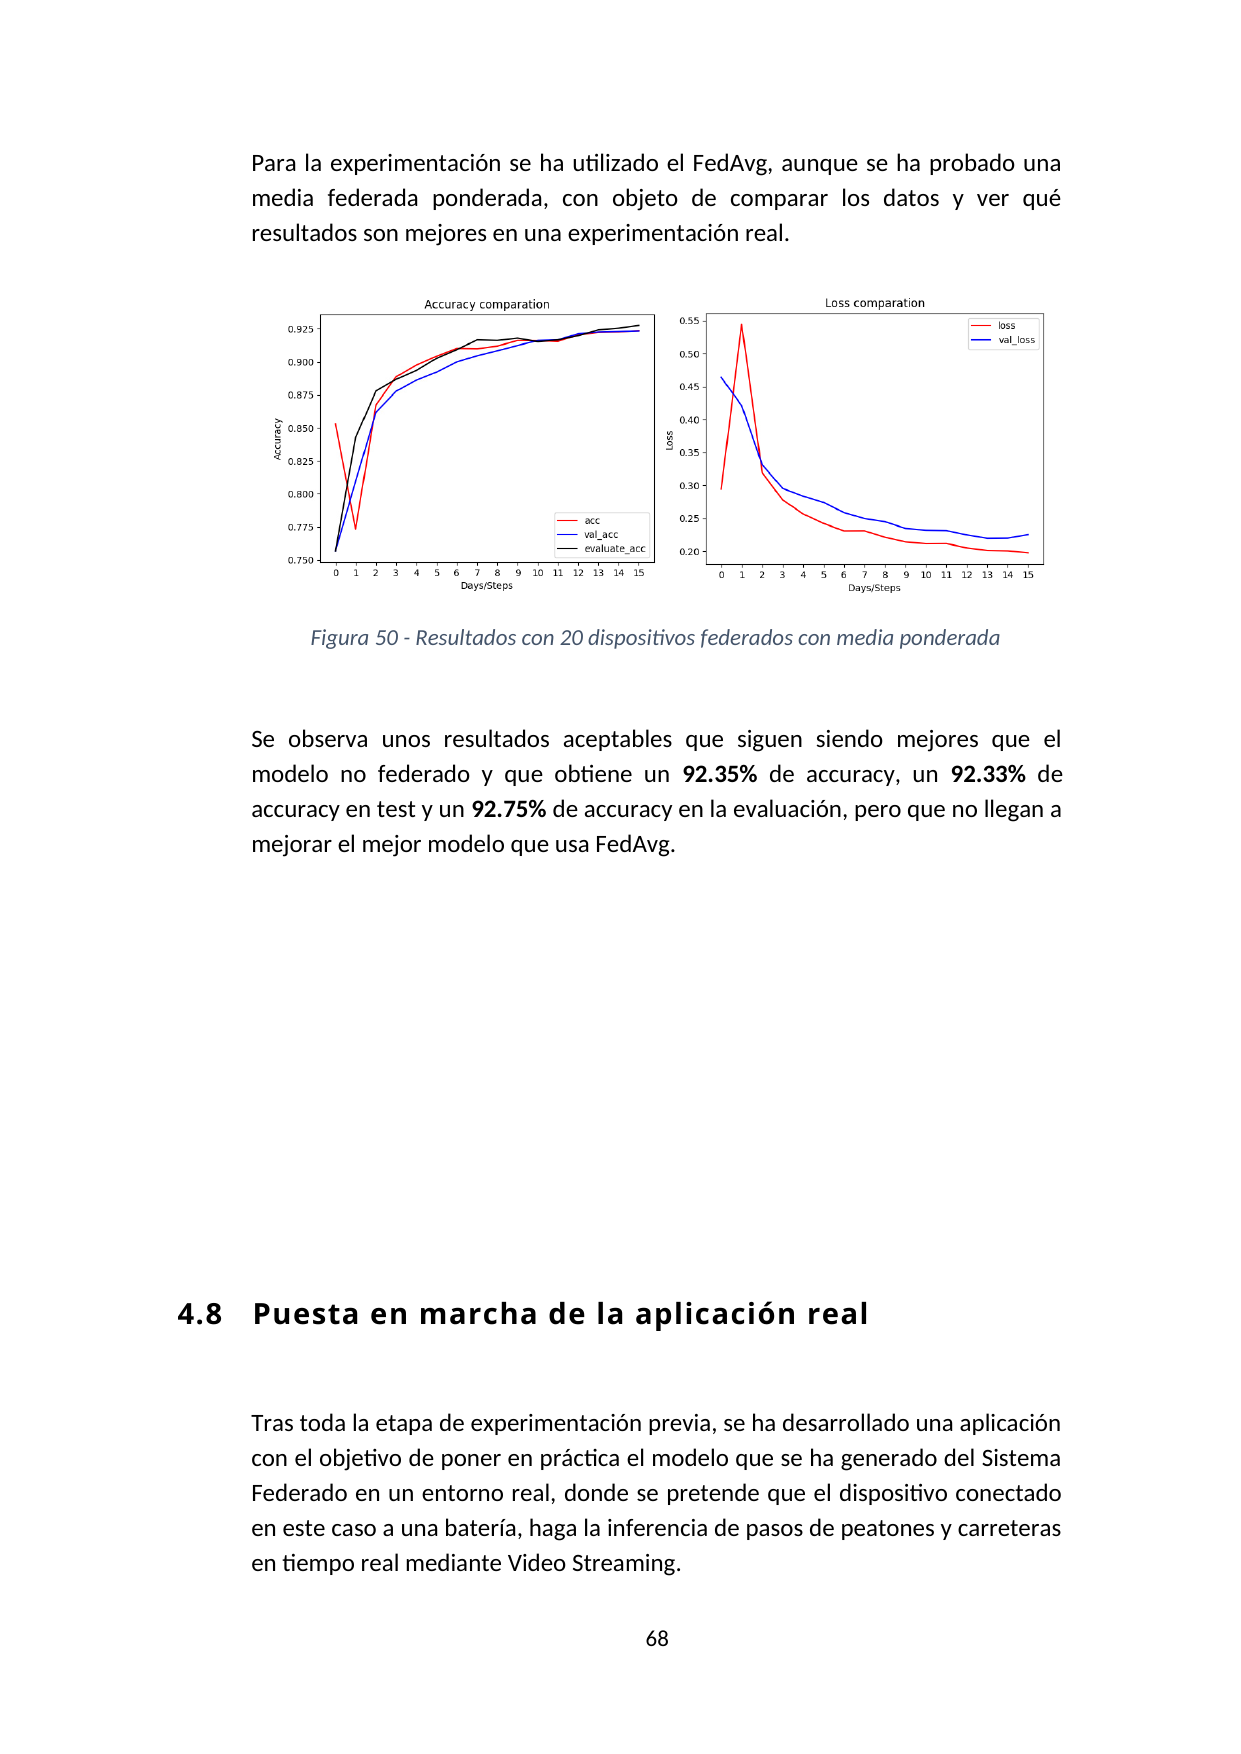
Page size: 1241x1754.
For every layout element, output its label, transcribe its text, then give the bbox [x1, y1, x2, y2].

text Se observa unos resultados aceptables que siguen siendo mejores que el modelo no federado y que obtiene un 92.35% de accuracy, un 92.33% de accuracy en test y un 92.75% de accuracy en la evaluación, pero que no llegan a mejorar el mejor modelo que usa FedAvg. [251, 723, 1063, 859]
text Puesta en marcha de la aplicación real [177, 1293, 1063, 1333]
picture [260, 292, 1061, 602]
text Para la experimentación se ha utilizado el FedAvg, aunque se ha probado una media federada ponderada, con objeto de comparar los datos y ver qué resultados son mejores en una experimentación real. [251, 148, 1063, 248]
text Tras toda la etapa de experimentación previa, se ha desarrollado una aplicación con el objetivo de poner en práctica el modelo que se ha generado del Sistema Federado en un entorno real, donde se pretende que el dispositivo conectado en este caso a una batería, haga la inferencia de pasos de peatones y carreteras en tiempo real mediante Video Streaming. [251, 1407, 1063, 1578]
